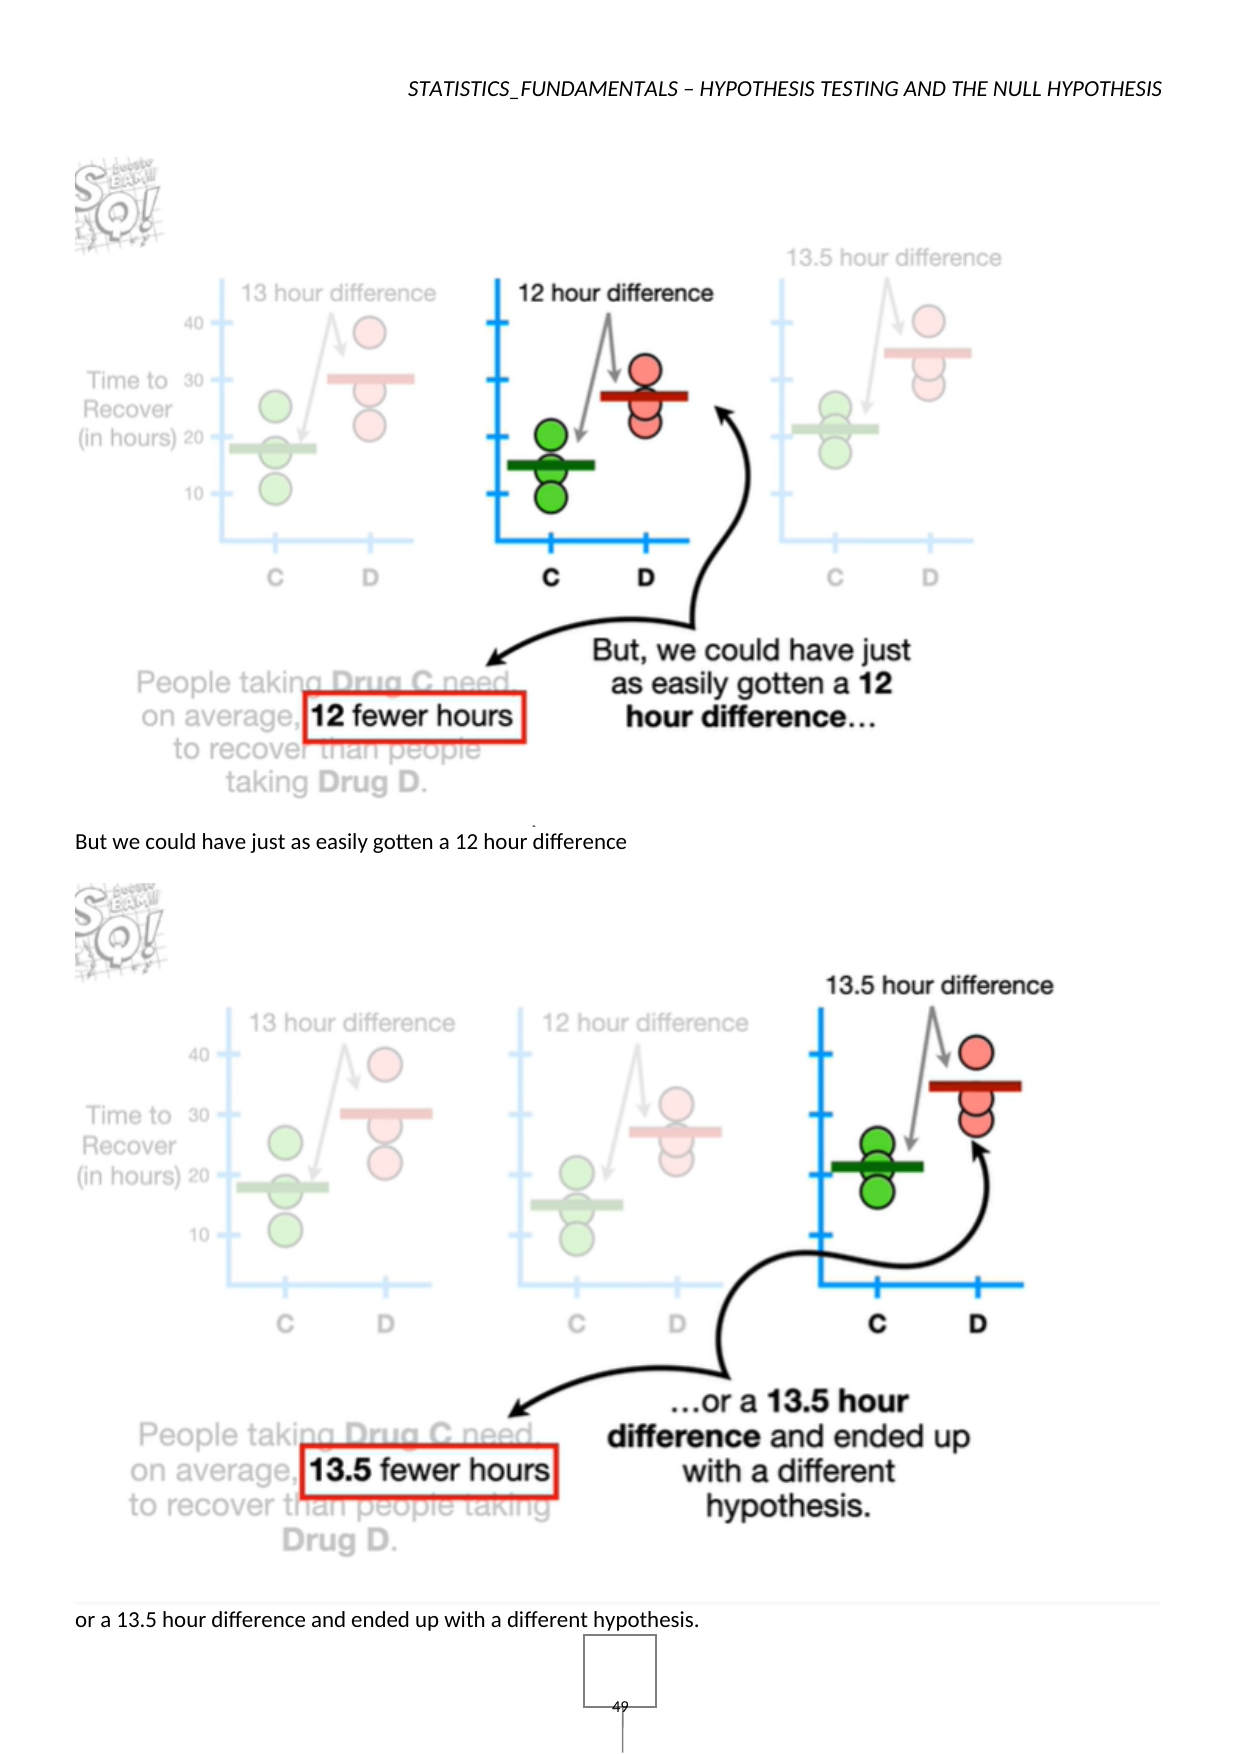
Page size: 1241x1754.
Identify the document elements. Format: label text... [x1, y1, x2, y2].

picture [75, 157, 1166, 827]
text But we could have just as easily gotten a 12 hour difference [75, 827, 1165, 855]
text or a 13.5 hour difference and ended up with a different hypothesis. [75, 1605, 1165, 1633]
picture [75, 883, 1160, 1605]
